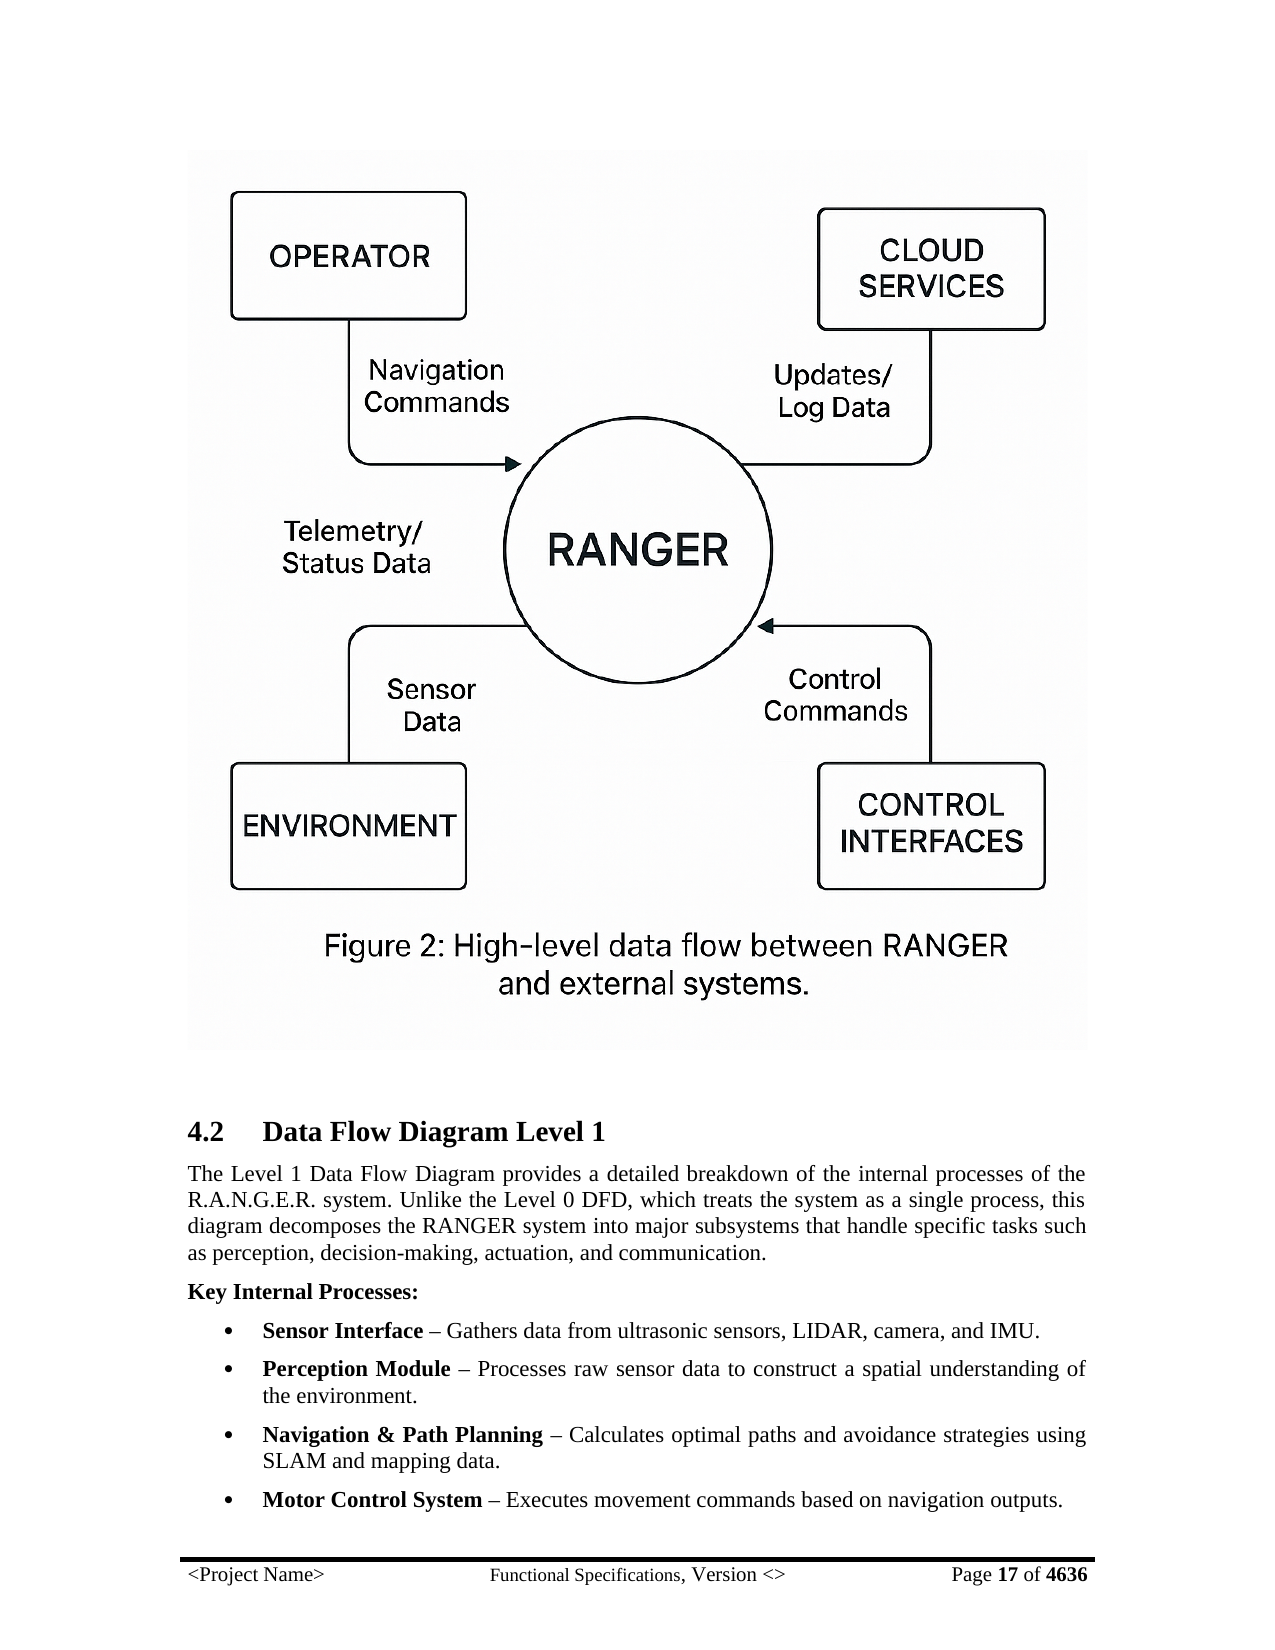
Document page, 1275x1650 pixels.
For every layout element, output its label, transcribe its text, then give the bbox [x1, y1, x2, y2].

list Sensor Interface – Gathers data from ultrasonic sensors, LIDAR, camera, and IMU. [225, 1317, 1087, 1343]
list Motor Control System – Executes movement commands based on navigation outputs. [225, 1486, 1087, 1512]
subtitle Data Flow Diagram Level 1 [187, 1114, 1087, 1147]
text The Level 1 Data Flow Diagram provides a detailed breakdown of the internal processes of the R.A.N.G.E.R. system. Unlike the Level 0 DFD, which treats the system as a single process, this diagram decomposes the RANGER system into major subsystems that handle specific tasks such as perception, decision-making, actuation, and communication. [187, 1160, 1087, 1265]
list Perception Module – Processes raw sensor data to construct a spatial understanding of the environment. [225, 1356, 1087, 1408]
list Navigation & Path Planning – Calculates optimal paths and avoidance strategies using SLAM and mapping data. [225, 1421, 1087, 1473]
picture [187, 150, 1088, 1050]
text Key Internal Processes: [187, 1278, 1087, 1304]
